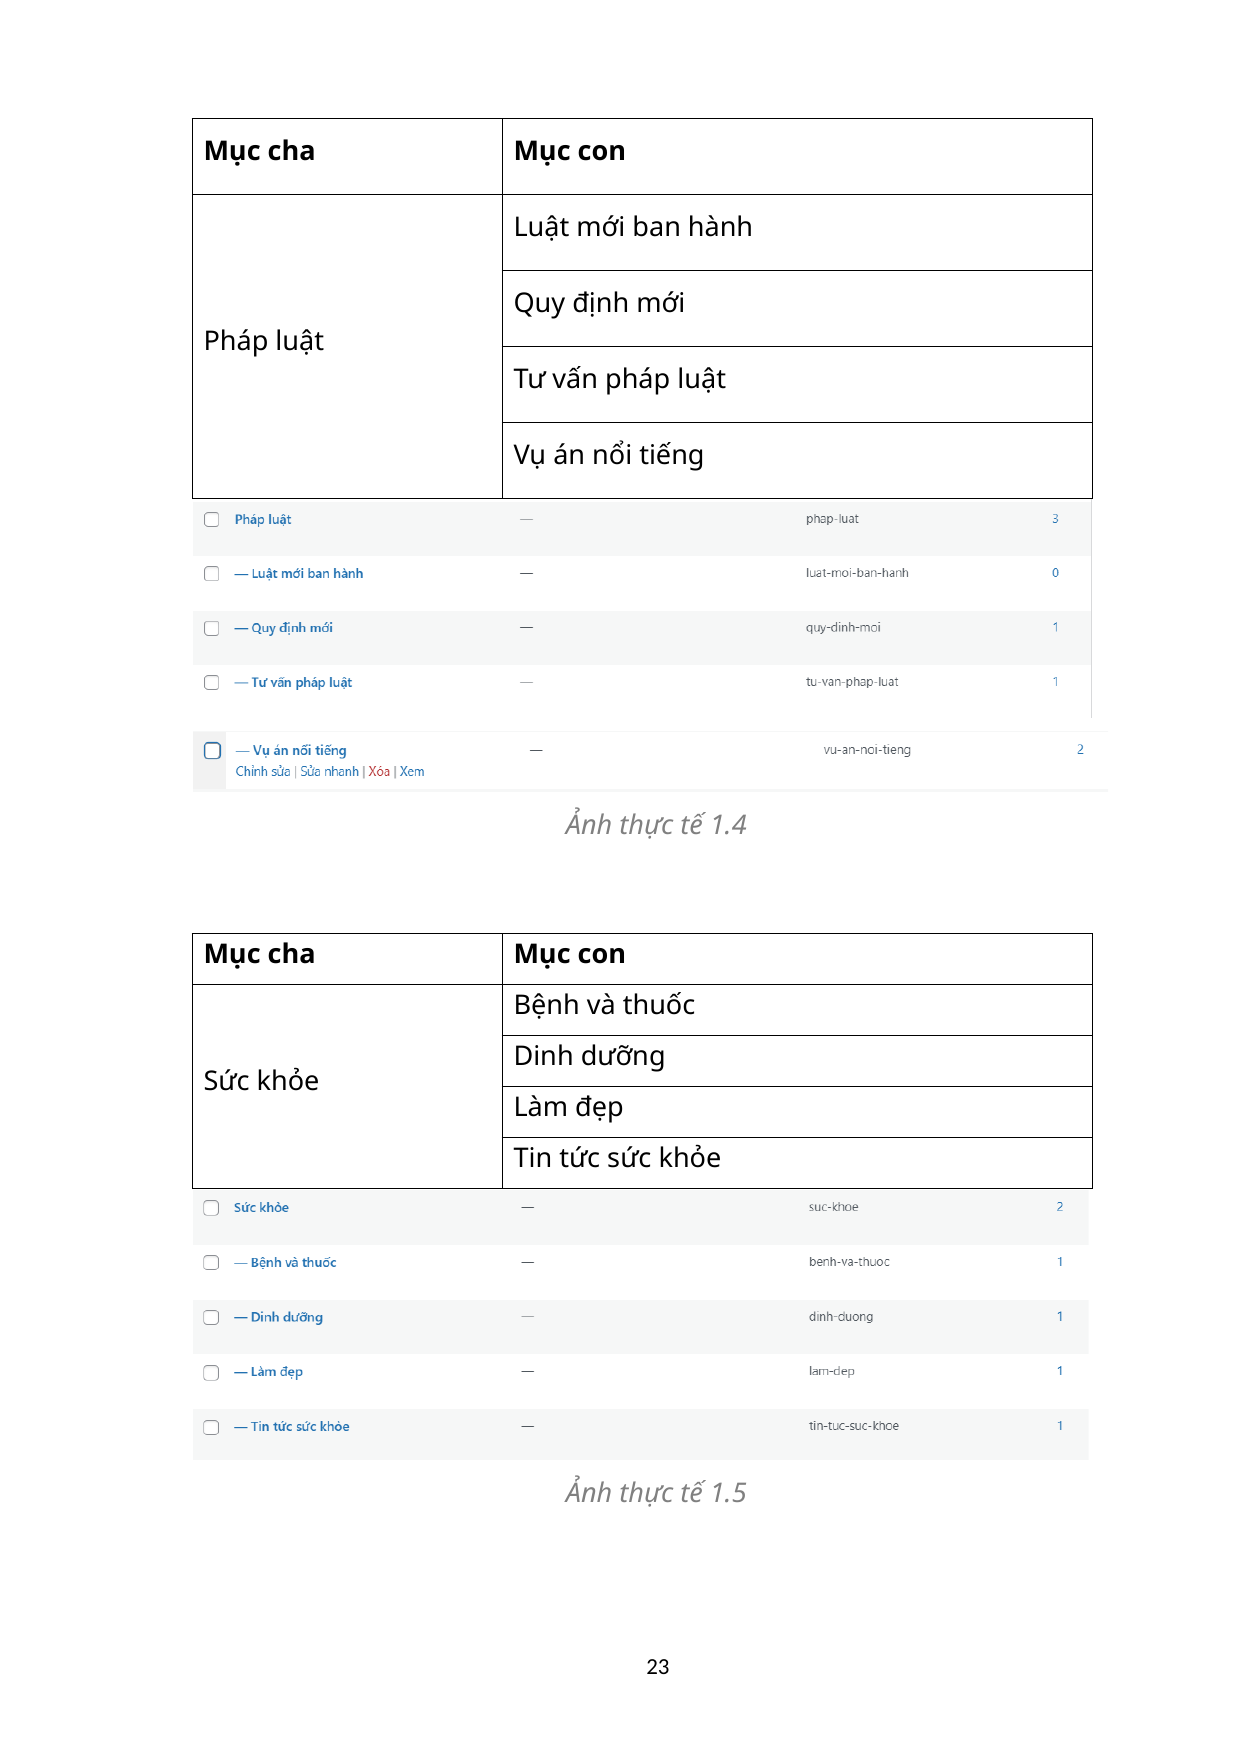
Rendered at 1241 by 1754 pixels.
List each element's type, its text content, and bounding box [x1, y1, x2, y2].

table_cell Pháp luật [193, 195, 502, 498]
table_cell Dinh dưỡng [503, 1036, 1092, 1086]
table_cell Tin tức sức khỏe [503, 1138, 1092, 1188]
table_cell Vụ án nổi tiếng [503, 423, 1092, 498]
table_header Mục con [503, 934, 1092, 984]
list Ảnh thực tế 1.5 [193, 1473, 1122, 1510]
table_cell Quy định mới [503, 271, 1092, 346]
table_header Mục con [503, 119, 1092, 194]
picture [193, 731, 1109, 792]
table_header Mục cha [193, 119, 502, 194]
list Ảnh thực tế 1.4 [193, 806, 1122, 843]
table_cell Làm đẹp [503, 1087, 1092, 1137]
table_cell Luật mới ban hành [503, 195, 1092, 270]
table_header Mục cha [193, 934, 502, 984]
table_cell Tư vấn pháp luật [503, 347, 1092, 422]
table_cell Sức khỏe [193, 985, 502, 1188]
picture [193, 499, 1092, 718]
picture [193, 1189, 1089, 1460]
table_cell Bệnh và thuốc [503, 985, 1092, 1035]
